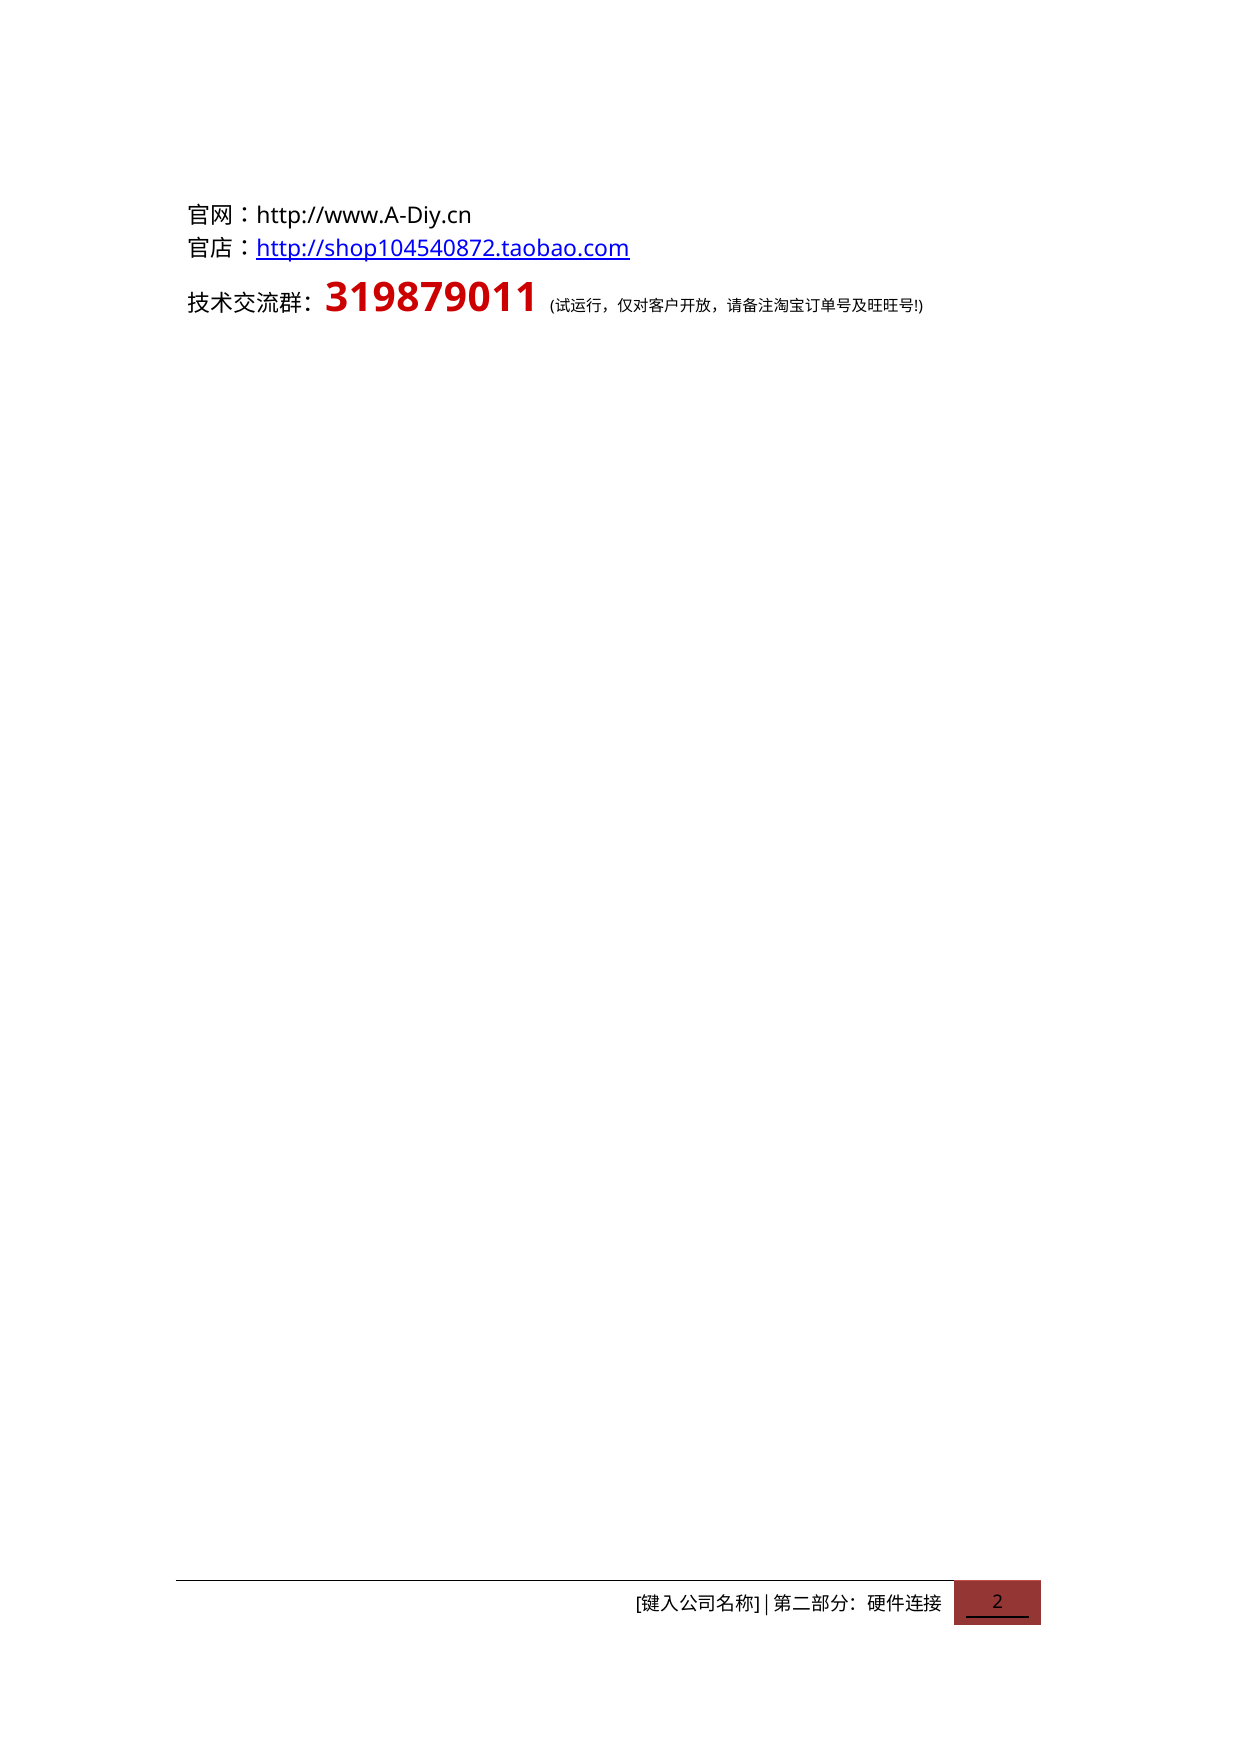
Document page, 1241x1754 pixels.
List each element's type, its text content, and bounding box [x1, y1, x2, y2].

text 官网：http://www.A-Diy.cn [187, 199, 1053, 231]
text 官店：http://shop104540872.taobao.com [187, 231, 1053, 264]
text 技术交流群：319879011 (试运行，仅对客户开放，请备注淘宝订单号及旺旺号!) [187, 264, 1053, 329]
